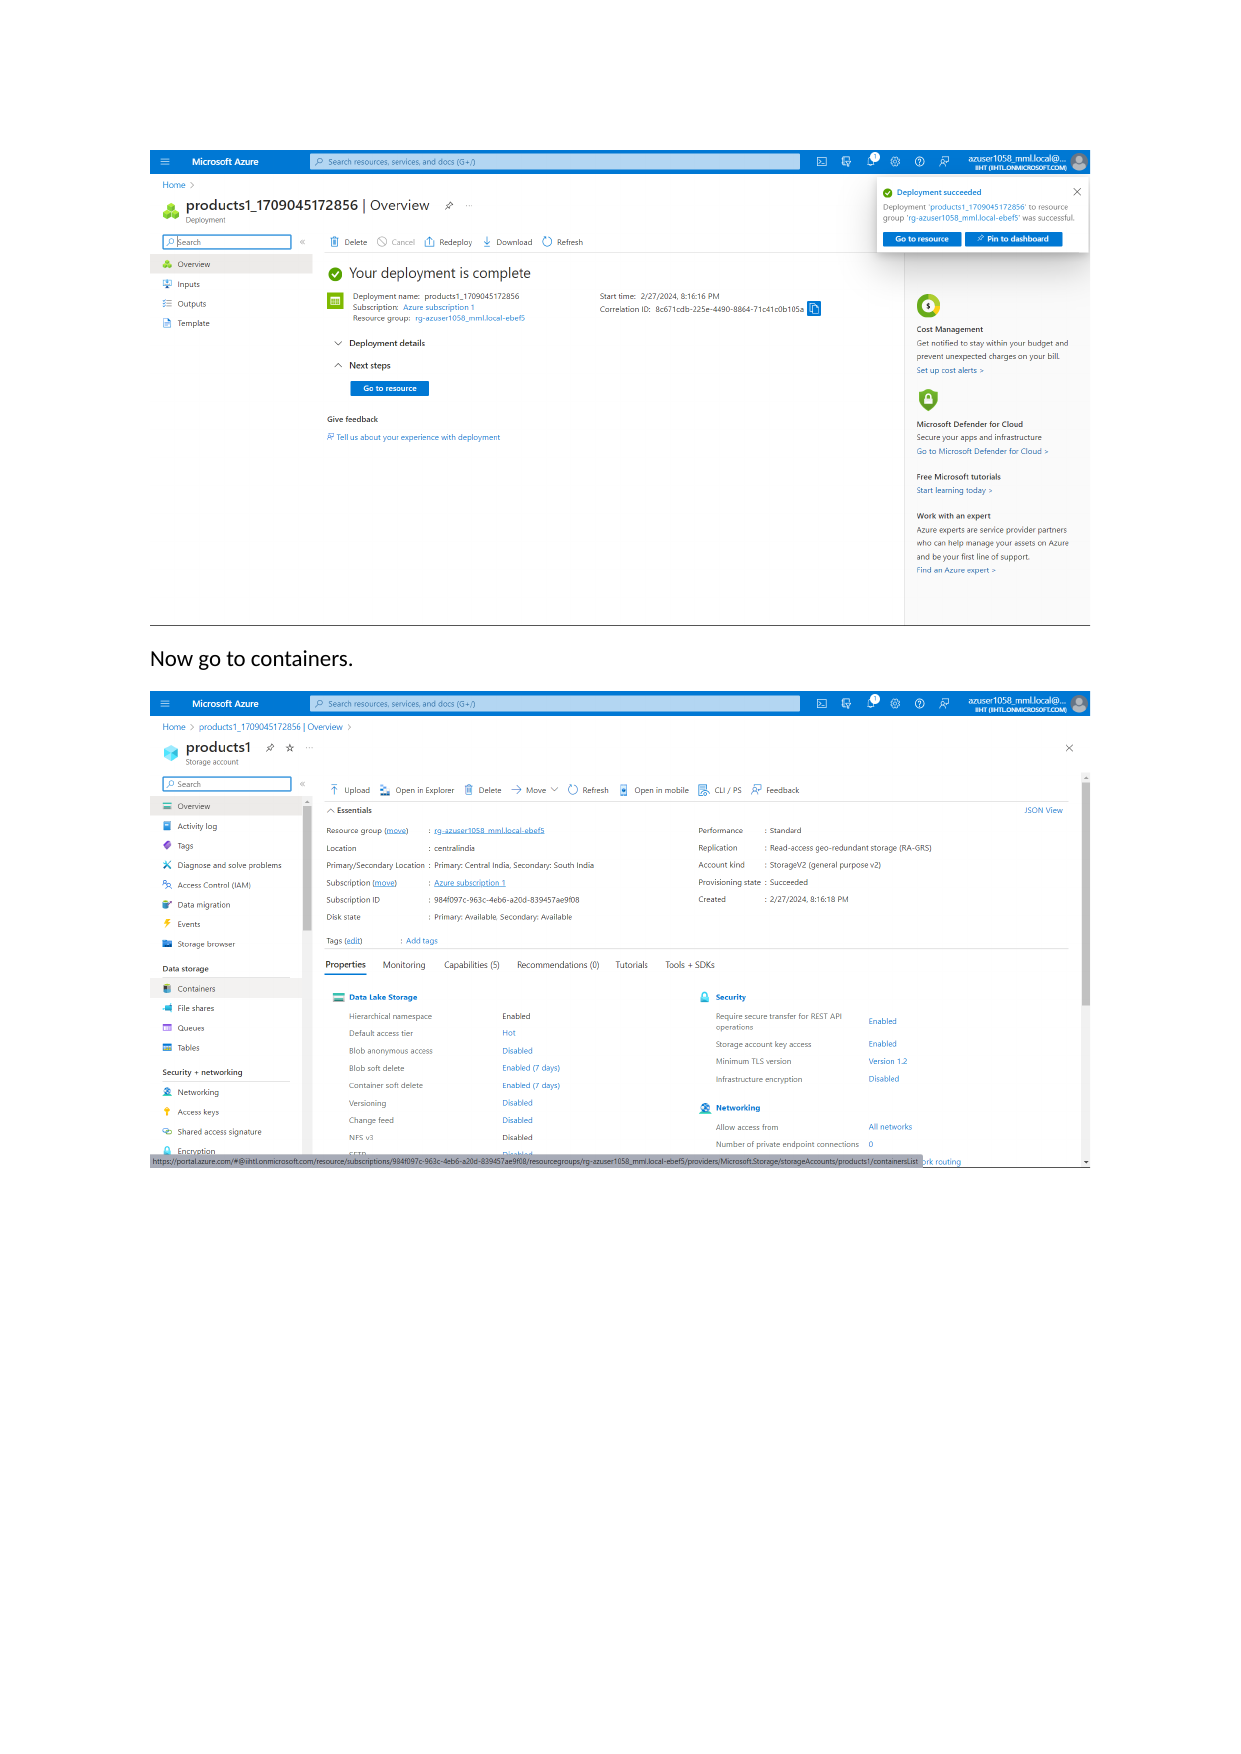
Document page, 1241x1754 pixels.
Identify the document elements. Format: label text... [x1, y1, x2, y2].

picture [150, 150, 1091, 626]
text Now go to containers. [150, 644, 1090, 673]
picture [150, 691, 1091, 1168]
